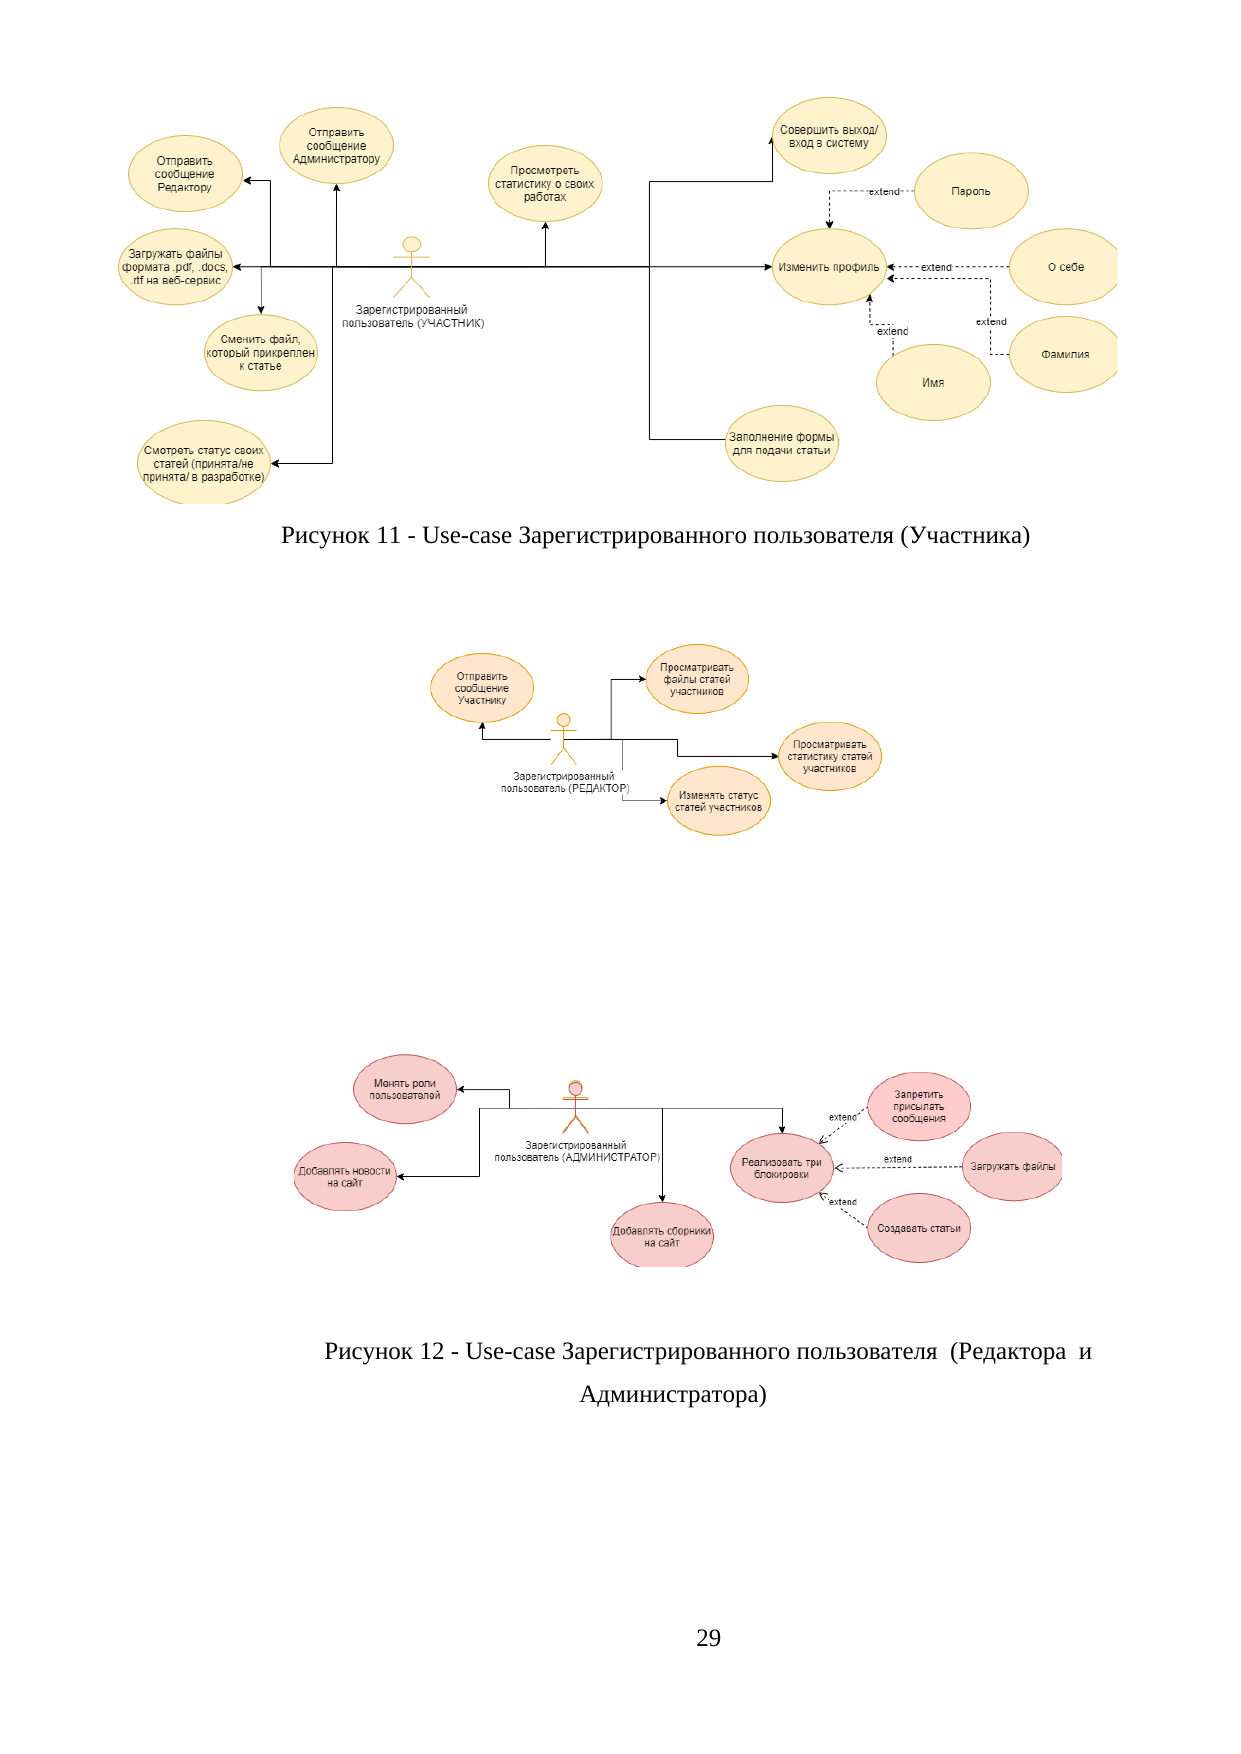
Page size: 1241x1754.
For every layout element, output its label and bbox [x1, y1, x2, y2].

picture [293, 644, 1062, 1266]
picture [118, 97, 1117, 504]
